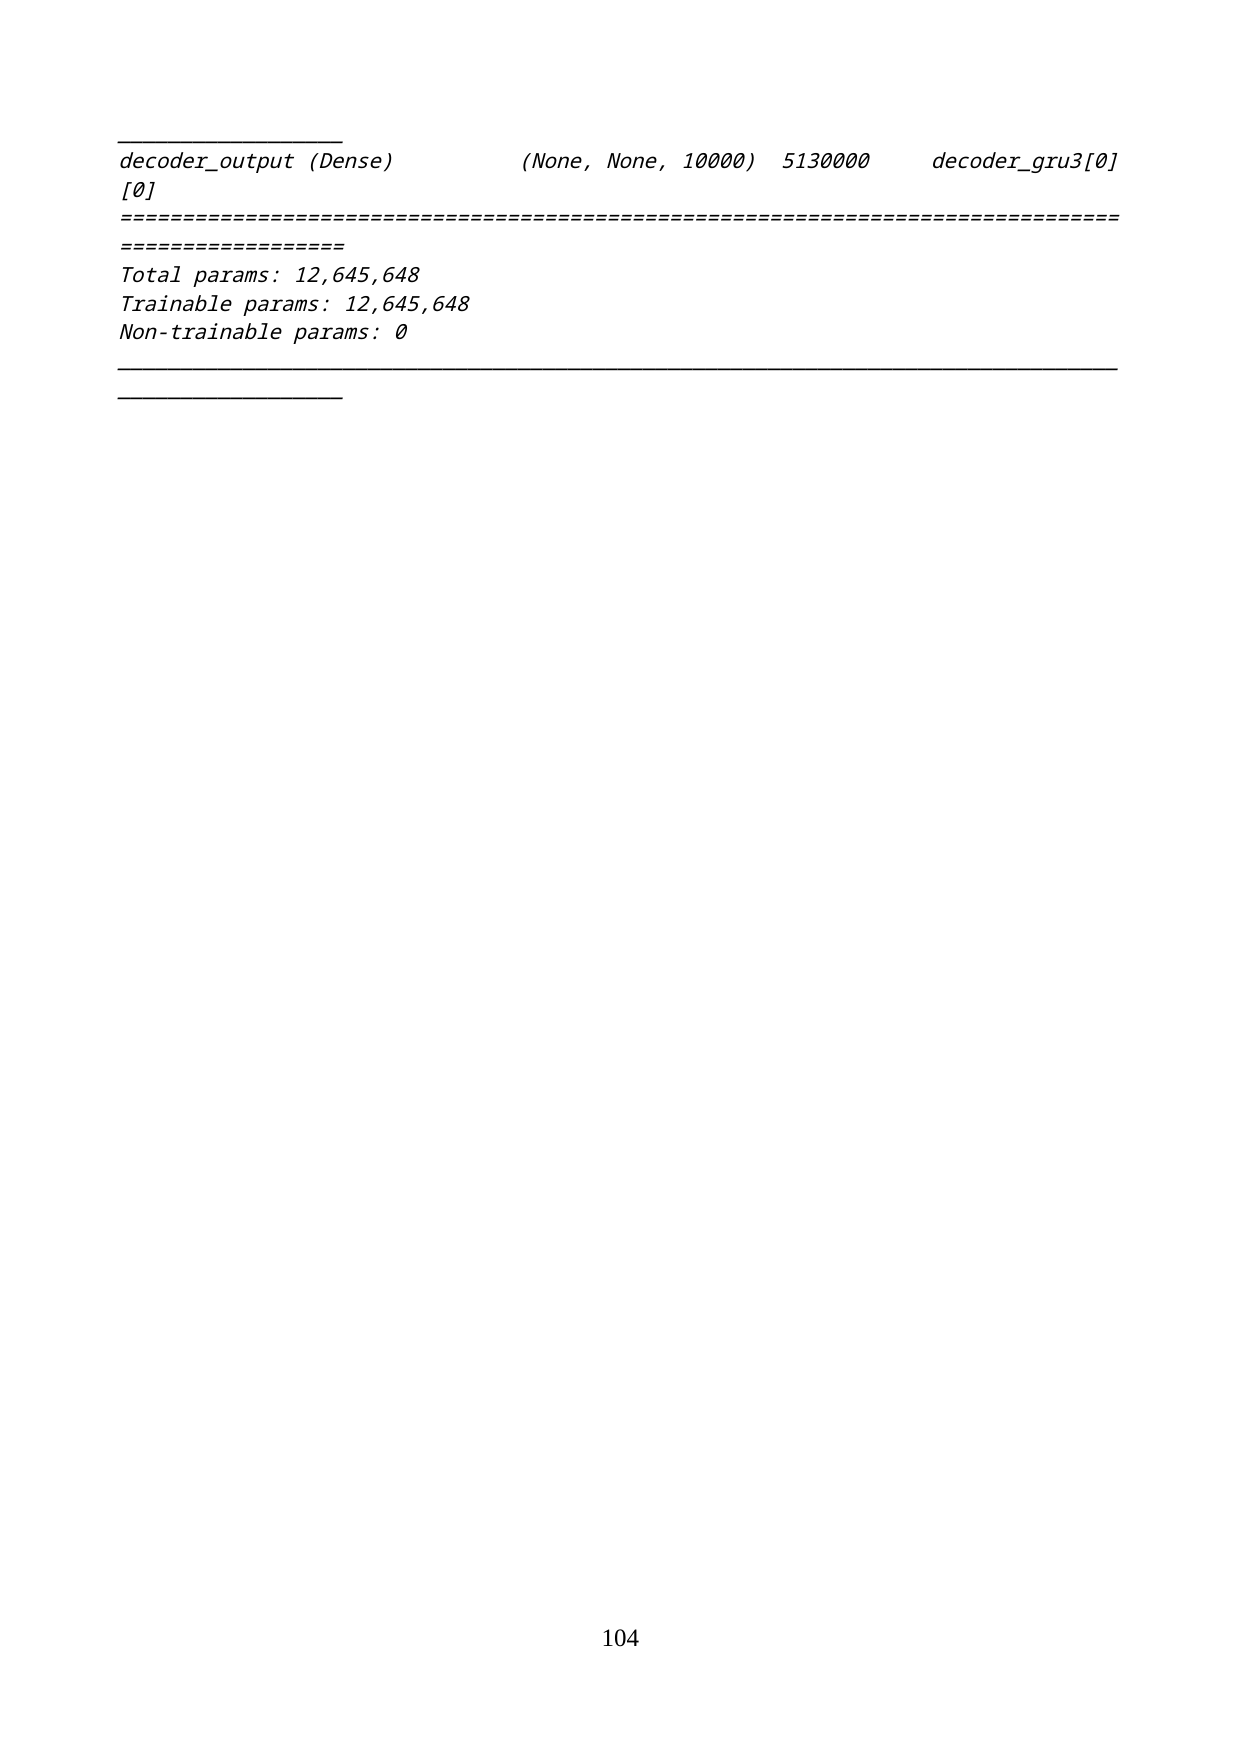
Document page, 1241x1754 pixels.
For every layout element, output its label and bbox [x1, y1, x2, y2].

text [118, 118, 1122, 402]
